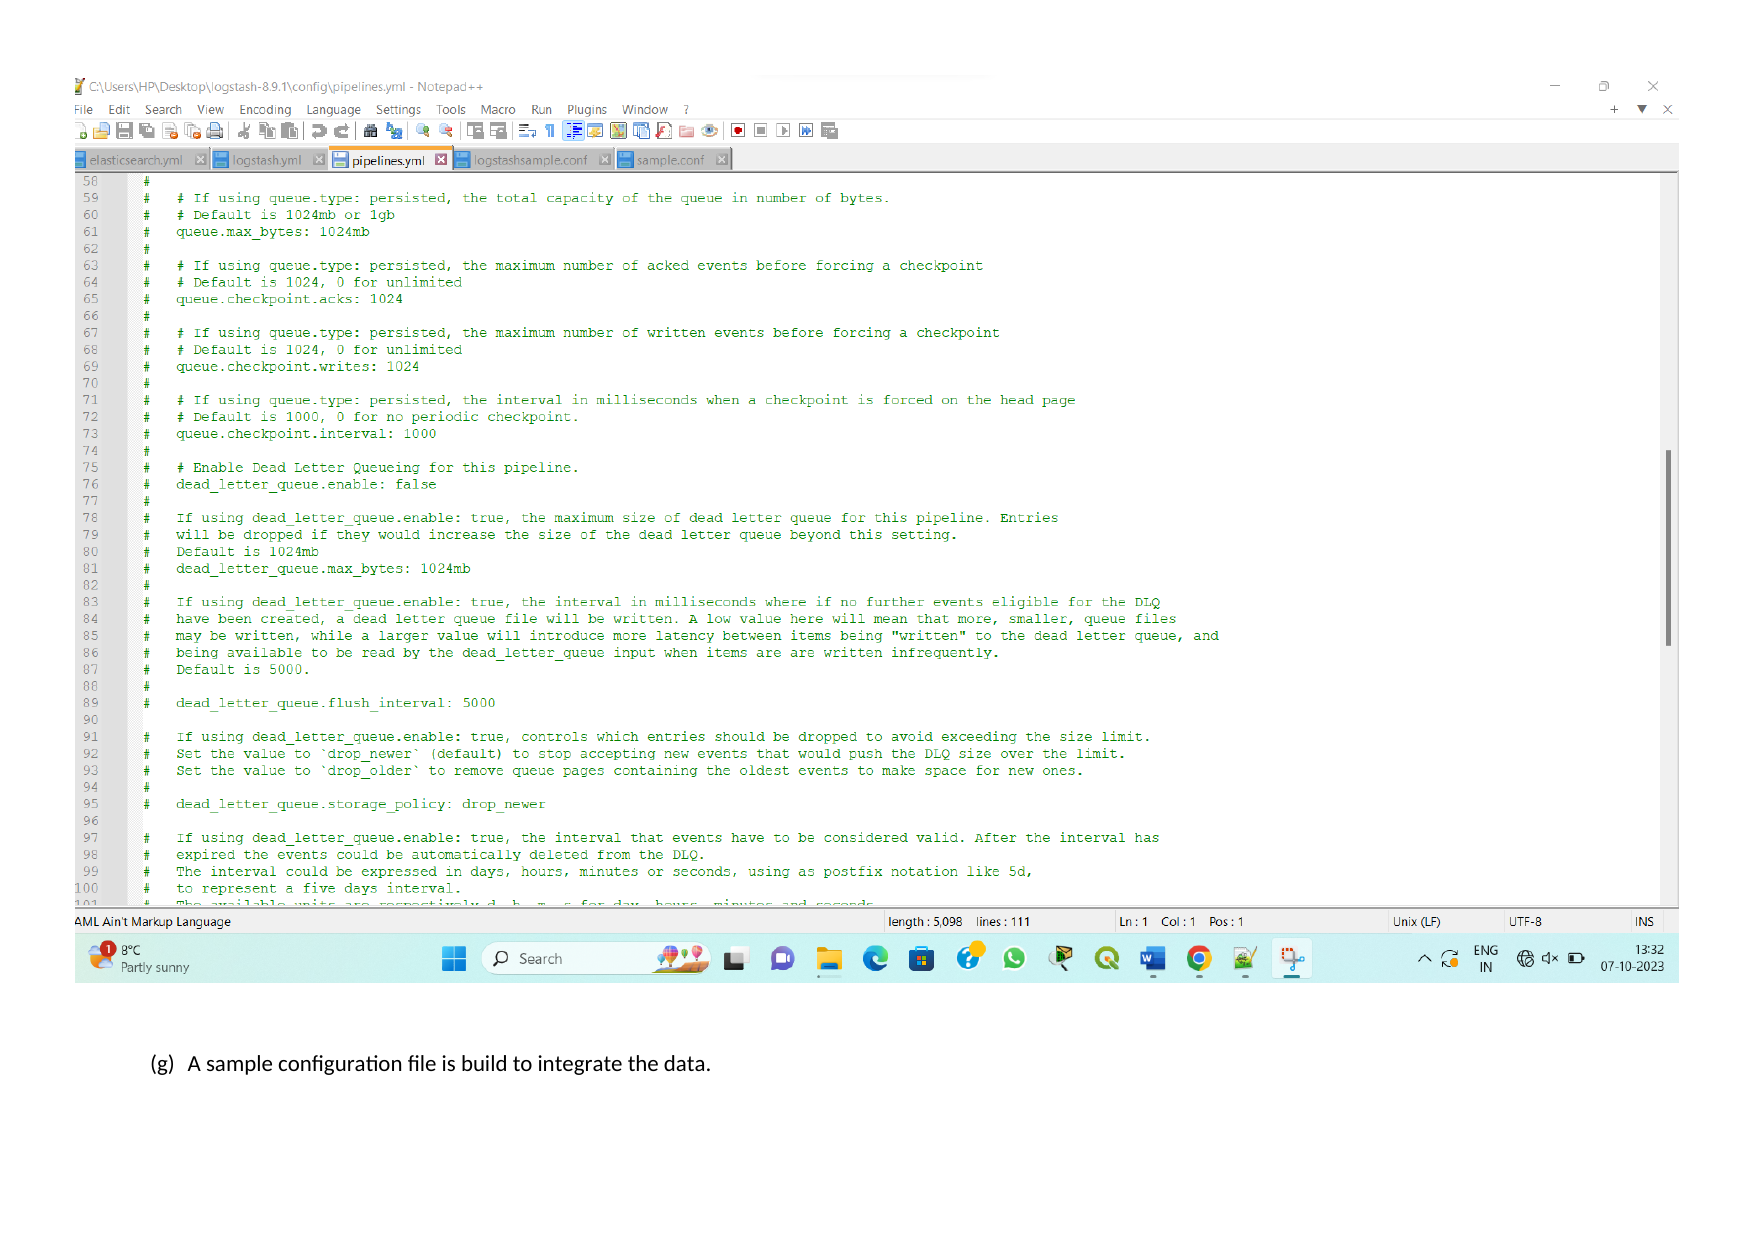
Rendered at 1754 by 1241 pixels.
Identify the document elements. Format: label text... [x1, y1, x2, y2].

list A sample configuration file is build to integrate the data. [150, 1049, 1679, 1077]
picture [75, 75, 1679, 983]
